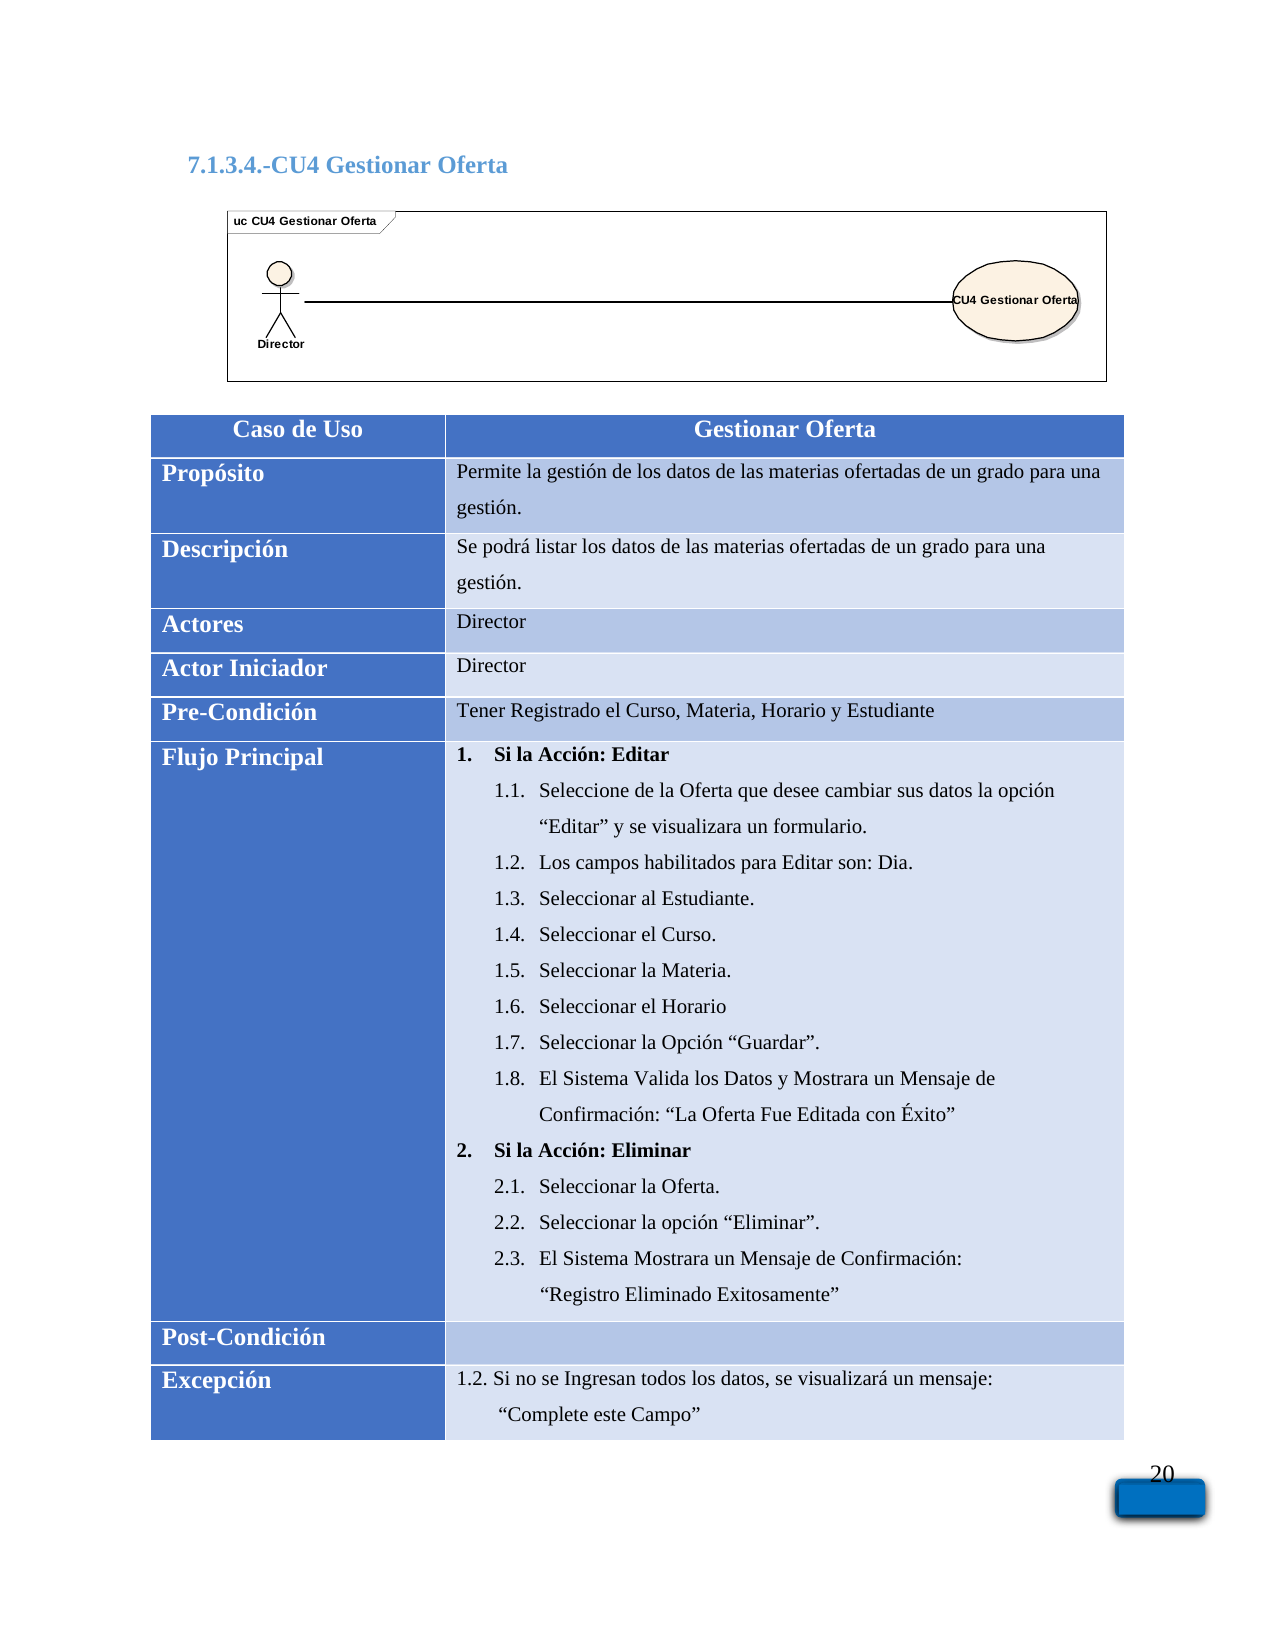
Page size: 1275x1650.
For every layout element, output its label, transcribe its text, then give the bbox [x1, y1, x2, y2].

table_cell Propósito [151, 459, 445, 533]
table_cell Director [446, 654, 1124, 696]
table_cell Si la Acción: Editar Seleccione de la Oferta que desee cambiar sus datos la opción “Editar” y se visualizara un formulario. Los campos habilitados para Editar son: Dia. Seleccionar al Estudiante. Seleccionar el Curso. Seleccionar la Materia. Seleccionar el Horario Seleccionar la Opción “Guardar”. El Sistema Valida los Datos y Mostrara un Mensaje de Confirmación: “La Oferta Fue Editada con Éxito” Si la Acción: Eliminar Seleccionar la Oferta. Seleccionar la opción “Eliminar”. El Sistema Mostrara un Mensaje de Confirmación: “Registro Eliminado Exitosamente” [446, 742, 1124, 1321]
table_cell Post-Condición [151, 1322, 445, 1364]
table_cell Flujo Principal [151, 742, 445, 1321]
table_cell Se podrá listar los datos de las materias ofertadas de un grado para una gestión. [446, 534, 1124, 608]
table_cell Permite la gestión de los datos de las materias ofertadas de un grado para una gestión. [446, 459, 1124, 533]
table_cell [446, 1366, 1124, 1440]
table_cell Actores [151, 609, 445, 652]
table_header Gestionar Oferta [446, 415, 1124, 457]
table_cell Actor Iniciador [151, 654, 445, 696]
table_cell [446, 1322, 1124, 1364]
table_cell Descripción [151, 534, 445, 608]
subtitle CU4 Gestionar Oferta [150, 150, 1125, 179]
table_cell Director [446, 609, 1124, 652]
table_cell Pre-Condición [151, 698, 445, 741]
table_cell Excepción [151, 1366, 445, 1440]
table_cell Tener Registrado el Curso, Materia, Horario y Estudiante [446, 698, 1124, 741]
table_header Caso de Uso [151, 415, 445, 457]
